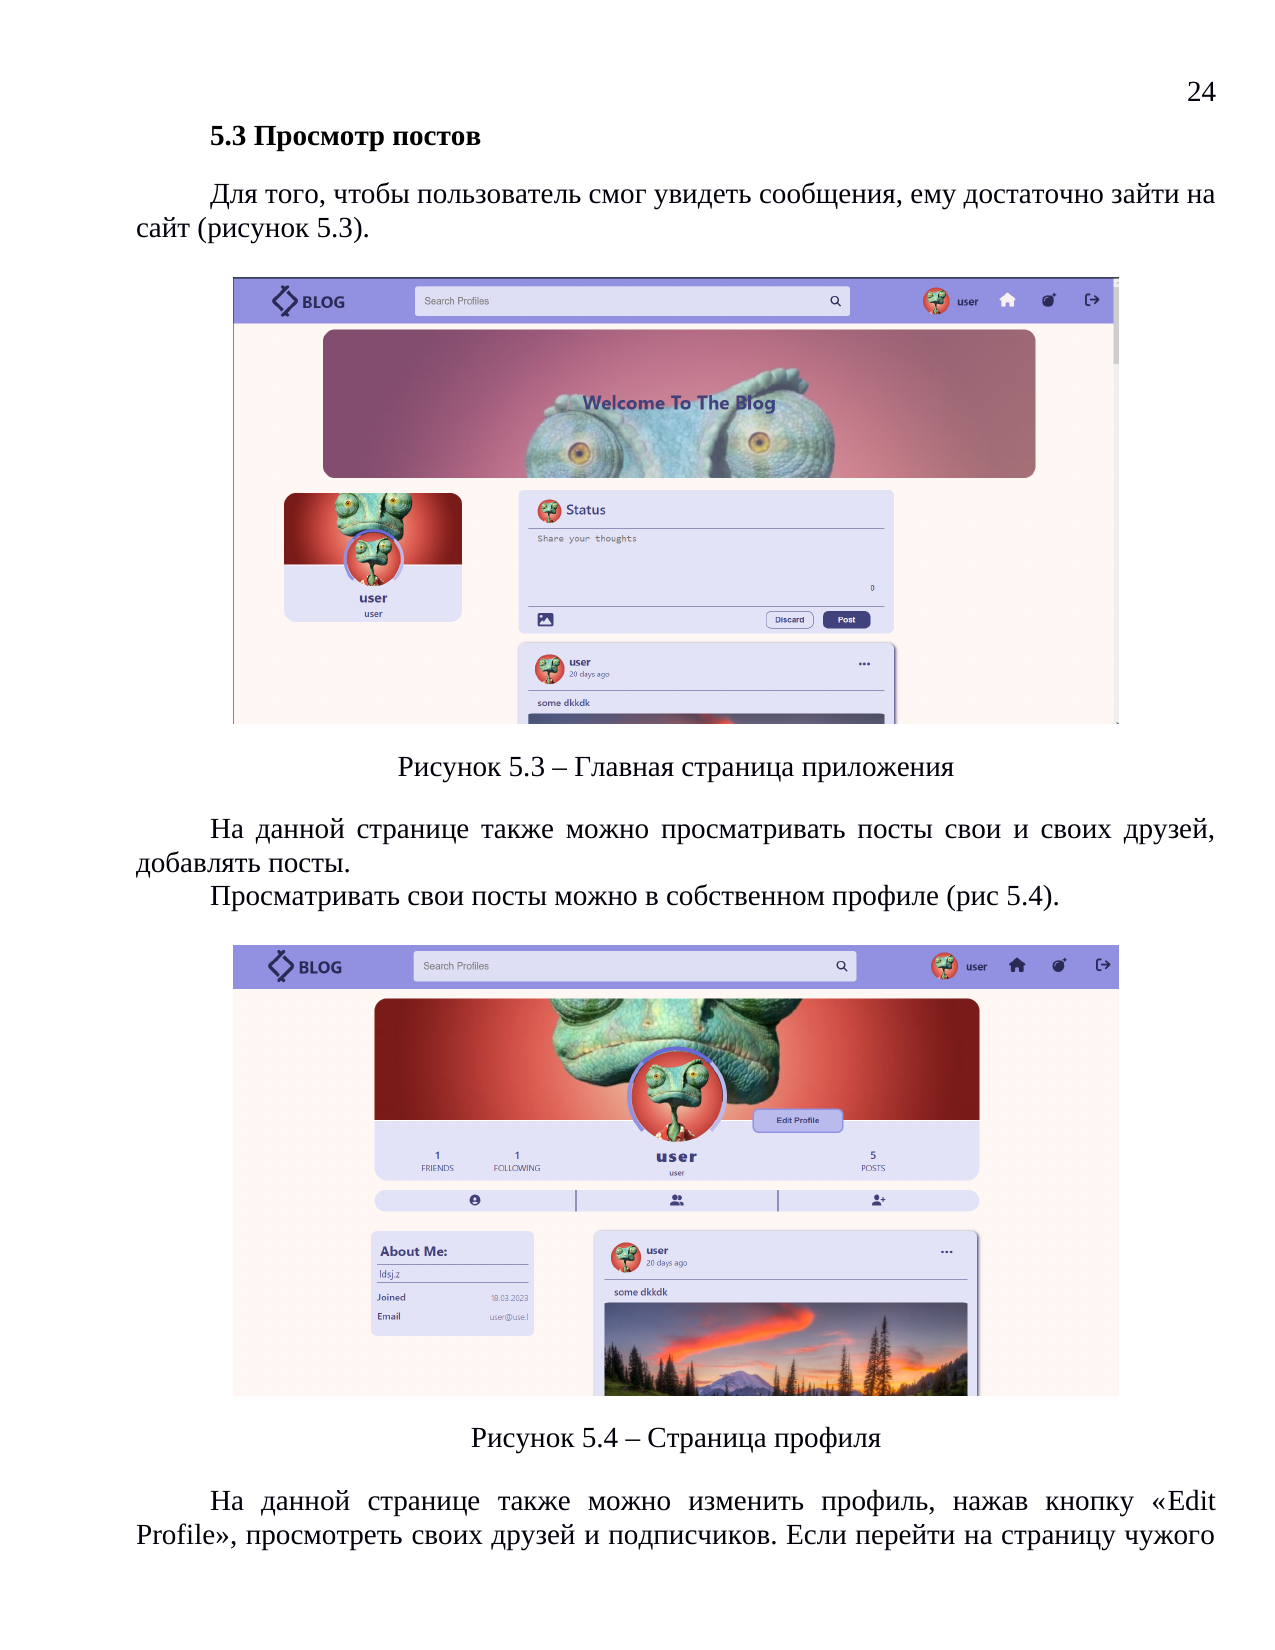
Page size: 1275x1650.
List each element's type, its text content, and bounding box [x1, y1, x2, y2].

text На данной странице также можно просматривать посты свои и своих друзей, добавлять посты. [136, 811, 1216, 878]
text Рисунок 5.4 – Страница профиля [136, 1421, 1216, 1454]
picture [233, 945, 1119, 1396]
text Рисунок 5.3 – Главная страница приложения [136, 749, 1216, 782]
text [136, 1483, 1216, 1550]
picture [233, 277, 1119, 724]
subtitle 5.3 Просмотр постов [136, 118, 1216, 152]
text Для того, чтобы пользователь смог увидеть сообщения, ему достаточно зайти на сайт (рисунок 5.3). [136, 177, 1216, 244]
text Просматривать свои посты можно в собственном профиле (рис 5.4). [136, 878, 1216, 912]
